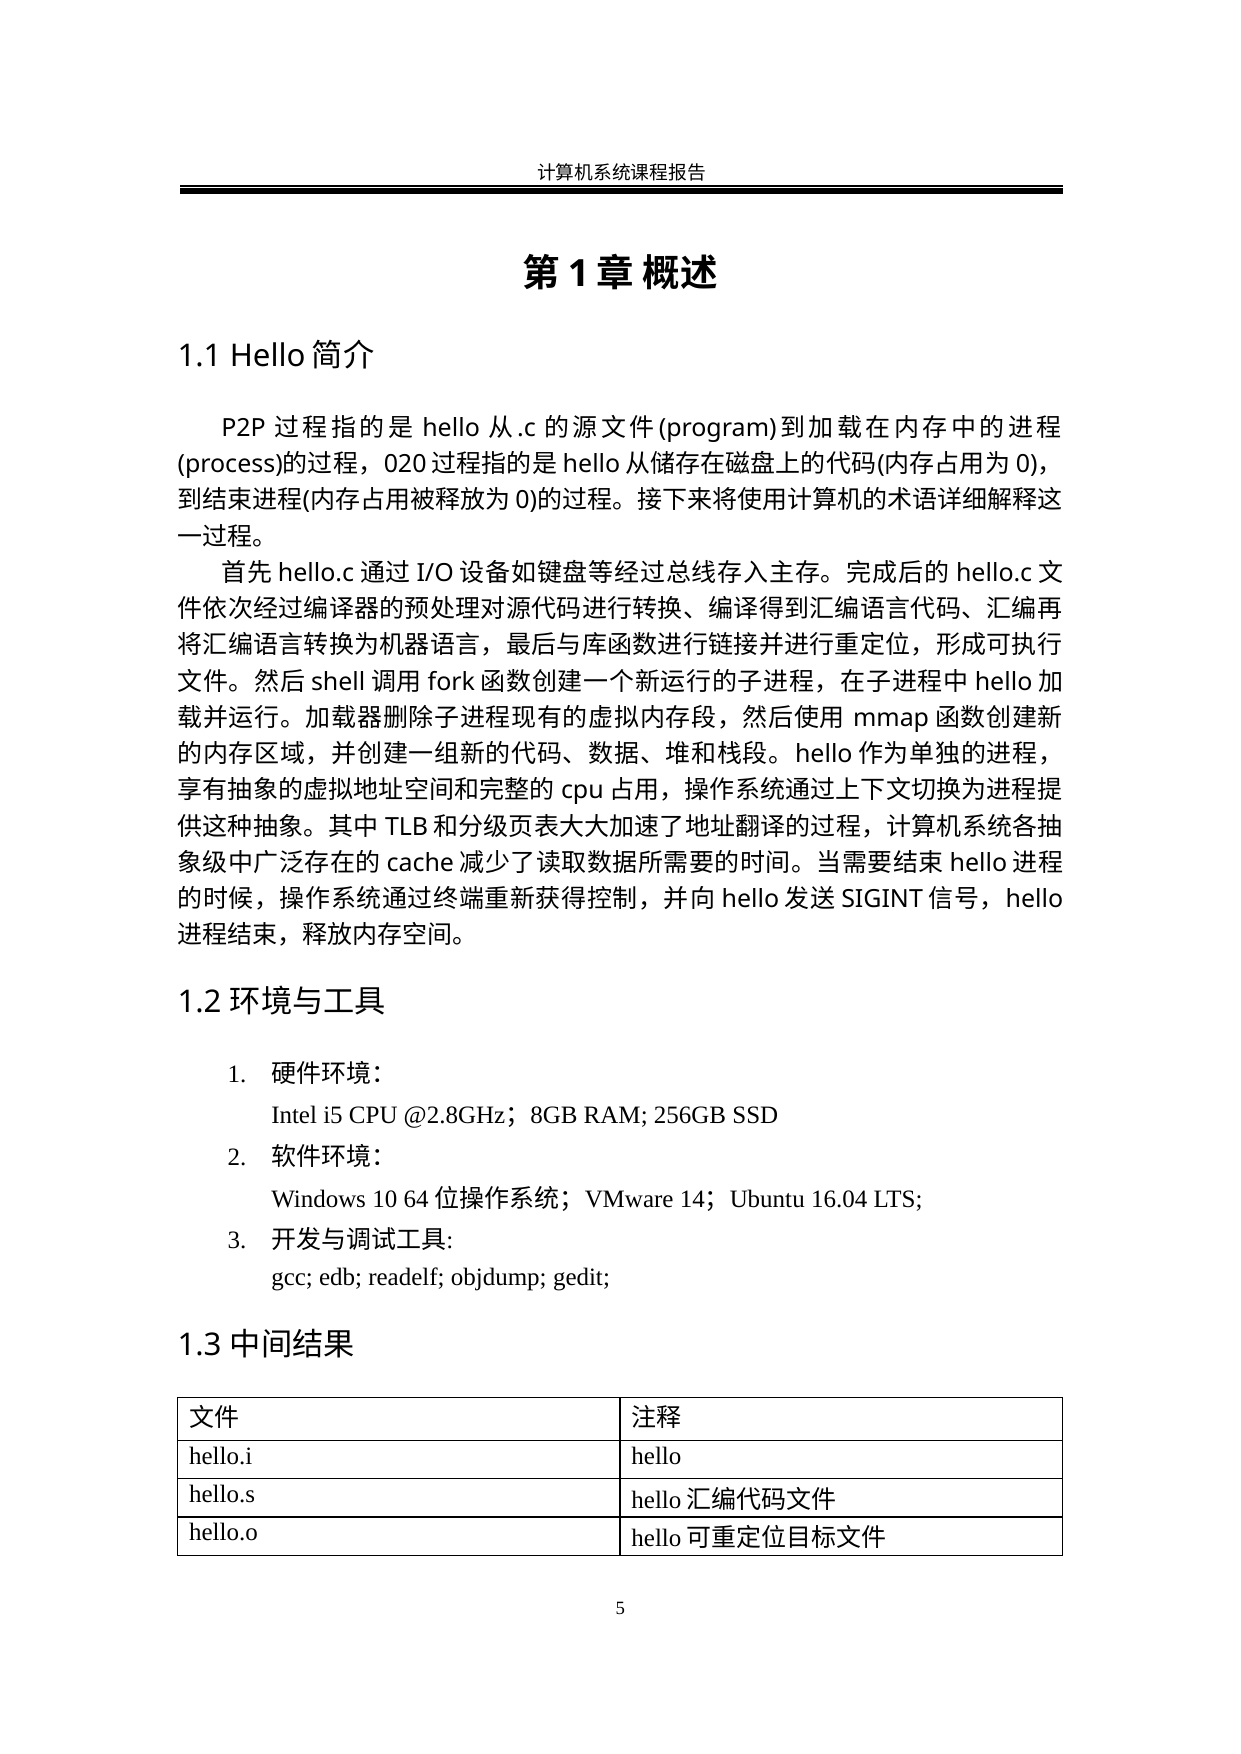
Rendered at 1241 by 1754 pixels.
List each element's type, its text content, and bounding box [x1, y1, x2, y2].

table_header 文件 [178, 1398, 619, 1440]
subtitle 1.3 中间结果 [177, 1319, 1063, 1365]
text Windows 10 64 位操作系统；VMware 14；Ubuntu 16.04 LTS; [271, 1178, 1063, 1214]
subtitle 第1章 概述 [177, 242, 1063, 297]
list 硬件环境： [227, 1053, 1063, 1089]
table_cell hello [621, 1441, 1062, 1478]
subtitle 1.1 Hello简介 [177, 330, 1063, 376]
table_cell hello.s [178, 1479, 619, 1516]
list 软件环境： [227, 1137, 1063, 1173]
table_cell hello可重定位目标文件 [621, 1518, 1062, 1554]
subtitle 1.2 环境与工具 [177, 976, 1063, 1021]
list 开发与调试工具: [227, 1220, 1063, 1256]
text Intel i5 CPU @2.8GHz；8GB RAM; 256GB SSD [271, 1095, 1063, 1131]
table_cell hello.i [178, 1441, 619, 1478]
text gcc; edb; readelf; objdump; gedit; [271, 1262, 1063, 1290]
table_cell hello汇编代码文件 [621, 1479, 1062, 1516]
text 首先hello.c通过I/O设备如键盘等经过总线存入主存。完成后的hello.c文件依次经过编译器的预处理对源代码进行转换、编译得到汇编语言代码、汇编再将汇编语言转换为机器语言，最后与库函数进行链接并进行重定位，形成可执行文件。然后shell调用fork函数创建一个新运行的子进程，在子进程中hello加载并运行。加载器删除子进程现有的虚拟内存段，然后使用mmap函数创建新的内存区域，并创建一组新的代码、数据、堆和栈段。hello作为单独的进程，享有抽象的虚拟地址空间和完整的cpu占用，操作系统通过上下文切换为进程提供这种抽象。其中 TLB和分级页表大大加速了地址翻译的过程，计算机系统各抽象级中广泛存在的cache减少了读取数据所需要的时间。当需要结束hello进程的时候，操作系统通过终端重新获得控制，并向hello发送SIGINT信号，hello进程结束，释放内存空间。 [177, 842, 1063, 951]
table_cell hello.o [178, 1518, 619, 1554]
table_header 注释 [621, 1398, 1062, 1440]
text P2P过程指的是hello从.c的源文件(program)到加载在内存中的进程(process)的过程，020过程指的是hello从储存在磁盘上的代码(内存占用为0)，到结束进程(内存占用被释放为0)的过程。接下来将使用计算机的术语详细解释这一过程。 [177, 407, 1063, 552]
